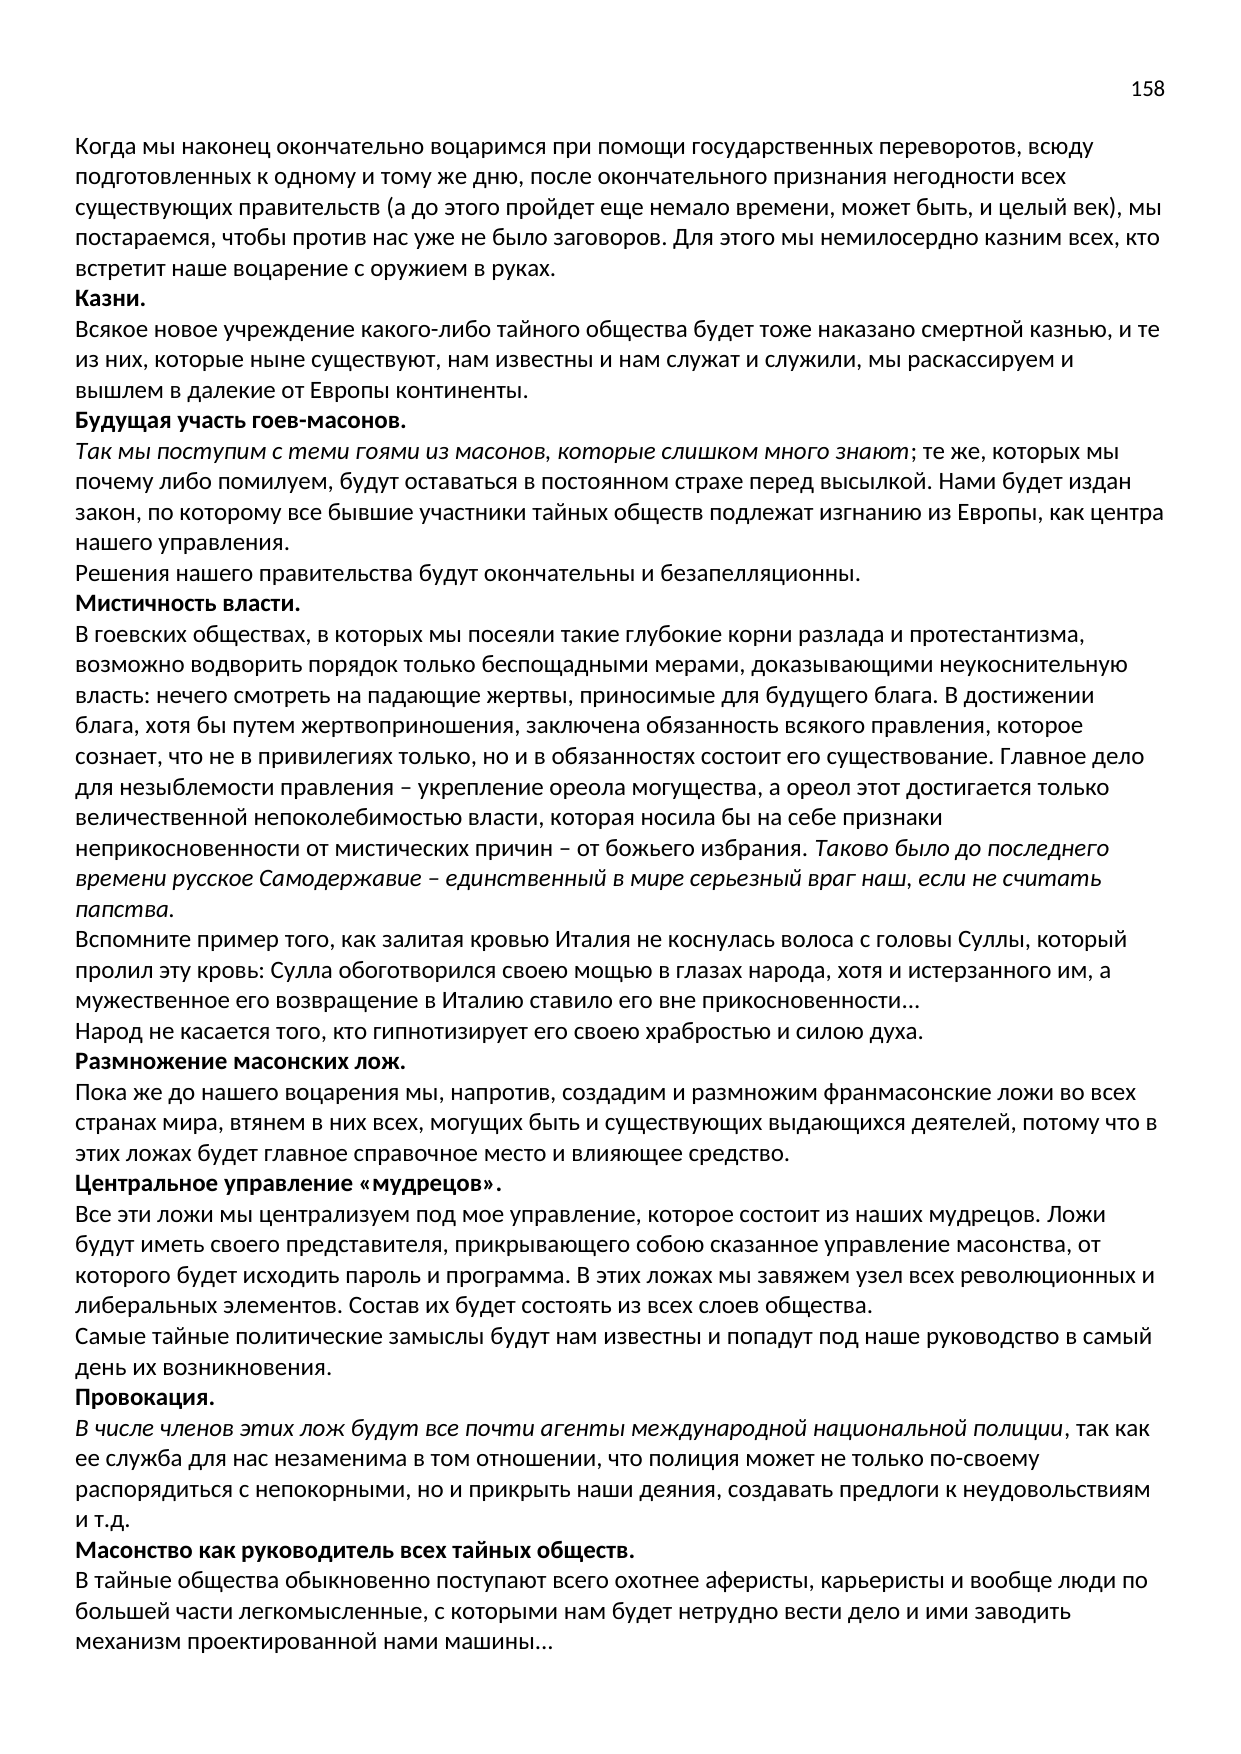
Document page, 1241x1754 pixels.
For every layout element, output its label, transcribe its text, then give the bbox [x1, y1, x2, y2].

text Вспомните пример того, как залитая кровью Италия не коснулась волоса с головы Суллы, который пролил эту кровь: Сулла обоготворился своею мощью в глазах народа, хотя и истерзанного им, а мужественное его возвращение в Италию ставило его вне прикосновенности... [75, 923, 1165, 1015]
text Провокация. [75, 1381, 1165, 1412]
text Народ не касается того, кто гипнотизирует его своею храбростью и силою духа. [75, 1015, 1165, 1045]
text Центральное управление «мудрецов». [75, 1167, 1165, 1198]
text Так мы поступим с теми гоями из масонов, которые слишком много знают; те же, которых мы почему либо помилуем, будут оставаться в постоянном страхе перед высылкой. Нами будет издан закон, по которому все бывшие участники тайных обществ подлежат изгнанию из Европы, как центра нашего управления. [75, 435, 1165, 557]
text день их возникновения. [75, 1351, 1165, 1381]
text Будущая участь гоев-масонов. [75, 404, 1165, 435]
text Пока же до нашего воцарения мы, напротив, создадим и размножим франмасонские ложи во всех странах мирa, втянем в них всех, могущих быть и существующих выдающихся деятелей, потому что в этих ложах будет главное справочное место и влияющее средство. [75, 1076, 1165, 1167]
text Все эти ложи мы централизуем под мое управление, которое состоит из наших мудрецов. Ложи будут иметь своего представителя, прикрывающего собою сказанное управление масонства, от которого будет исходить пароль и программа. В этих ложах мы завяжем узел всех революционных и либеральных элементов. Состав их будет состоять из всех слоев общества. [75, 1198, 1165, 1320]
text Всякое новое учреждение какого-либо тайного общества будет тоже наказано смертной казнью, и те из них, которые ныне существуют, нам известны и нам служат и служили, мы раскассируем и вышлем в далекие от Европы континенты. [75, 313, 1165, 404]
text для незыблемости правления – укрепление ореола могущества, а ореол этот достигается только величественной непоколебимостью власти, которая носила бы на себе признаки неприкосновенности от мистических причин – от божьего избрания. Таково было до последнего времени русское Самодержавие – единственный в мирe серьезный враг наш, если не считать папства. [75, 771, 1165, 923]
text Масонство как руководитель всех тайных обществ. [75, 1534, 1165, 1564]
text Мистичность власти. [75, 588, 1165, 618]
text Когда мы наконец окончательно воцаримся при помощи государственных переворотов, всюду подготовленных к одному и тому же дню, после окончательного признания негодности всех существующих правительств (а до этого пройдет еще немало времени, может быть, и целый век), мы постараемся, чтобы против нас уже не было заговоров. Для этого мы немилосердно казним всех, кто встретит наше воцарение с оружием в руках. [75, 130, 1165, 282]
text В тайные общества обыкновенно поступают всего охотнее аферисты, карьеристы и вообще люди по большей части легкомысленные, с которыми нам будет нетрудно вести дело и ими заводить механизм проектированной нами машины... [75, 1564, 1165, 1656]
text Самые тайные политические замыслы будут нам известны и попадут под наше руководство в самый [75, 1320, 1165, 1351]
text В гоевских обществах, в которых мы посеяли такие глубокие корни разлада и протестантизма, возможно водворить порядок только беспощадными мерами, доказывающими неукоснительную власть: нечего смотреть на падающие жертвы, приносимые для будущего блага. В достижении блага, хотя бы путем жертвоприношения, заключена обязанность всякого правления, которое сознает, что не в привилегиях только, но и в обязанностях состоит его существование. Главное дело [75, 618, 1165, 771]
text В числе членов этих лож будут все почти агенты международной национальной полиции, так как ее служба для нас незаменима в том отношении, что полиция может не только по-своему распорядиться с непокорными, но и прикрыть наши деяния, создавать предлоги к неудовольствиям и т.д. [75, 1412, 1165, 1534]
text Решения нашего правительства будут окончательны и безапелляционны. [75, 557, 1165, 588]
text Размножение масонских лож. [75, 1045, 1165, 1076]
text Казни. [75, 282, 1165, 313]
